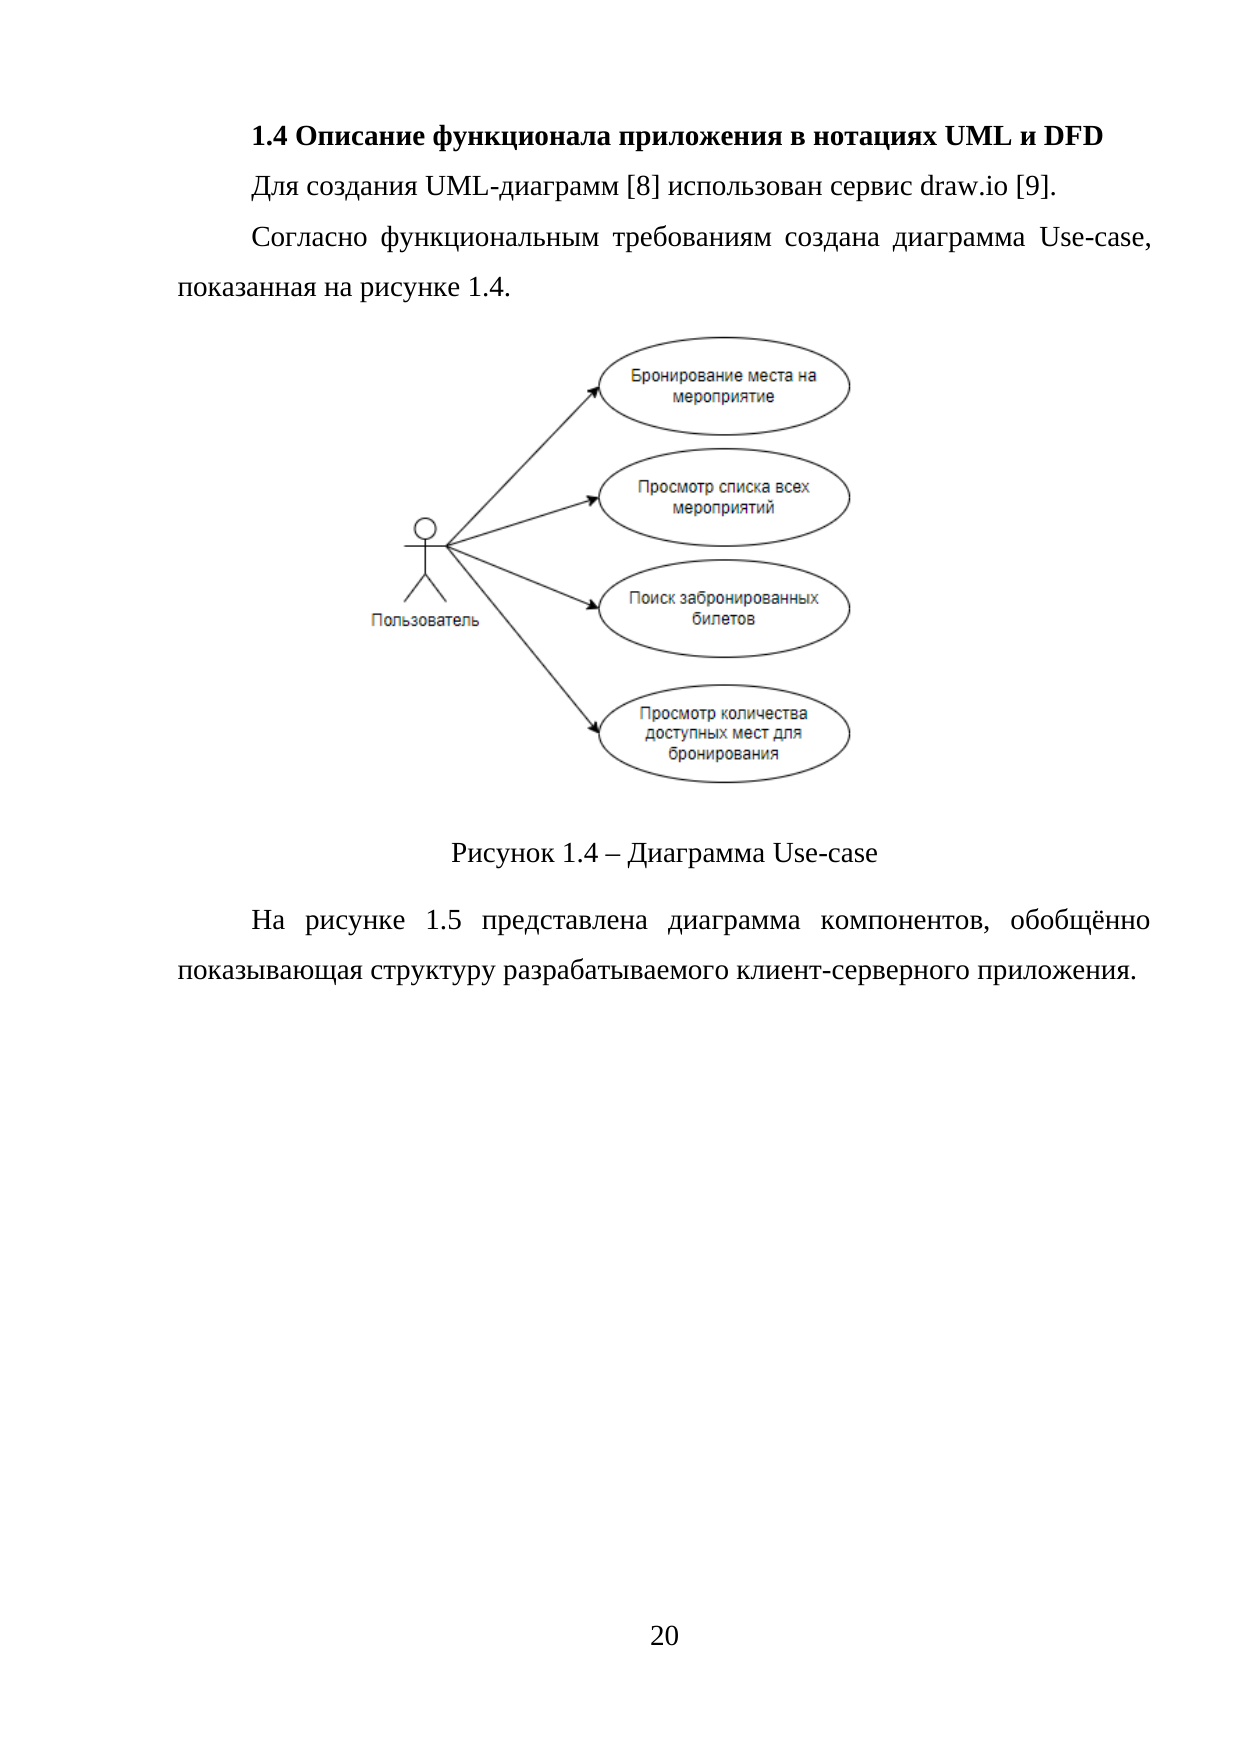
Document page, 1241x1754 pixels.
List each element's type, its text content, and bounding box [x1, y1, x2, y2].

text 1.4 Описание функционала приложения в нотациях UML и DFD [177, 118, 1152, 152]
text На рисунке 1.5 представлена диаграмма компонентов, обобщённо показывающая структуру разрабатываемого клиент-серверного приложения. [177, 902, 1152, 986]
text Для создания UML-диаграмм [8] использован сервис draw.io [9]. [177, 168, 1152, 202]
text Рисунок 1.4 – Диаграмма Use-case [177, 835, 1152, 868]
text Согласно функциональным требованиям создана диаграмма Use-case, показанная на рисунке 1.4. [177, 219, 1152, 303]
picture [326, 319, 1002, 818]
